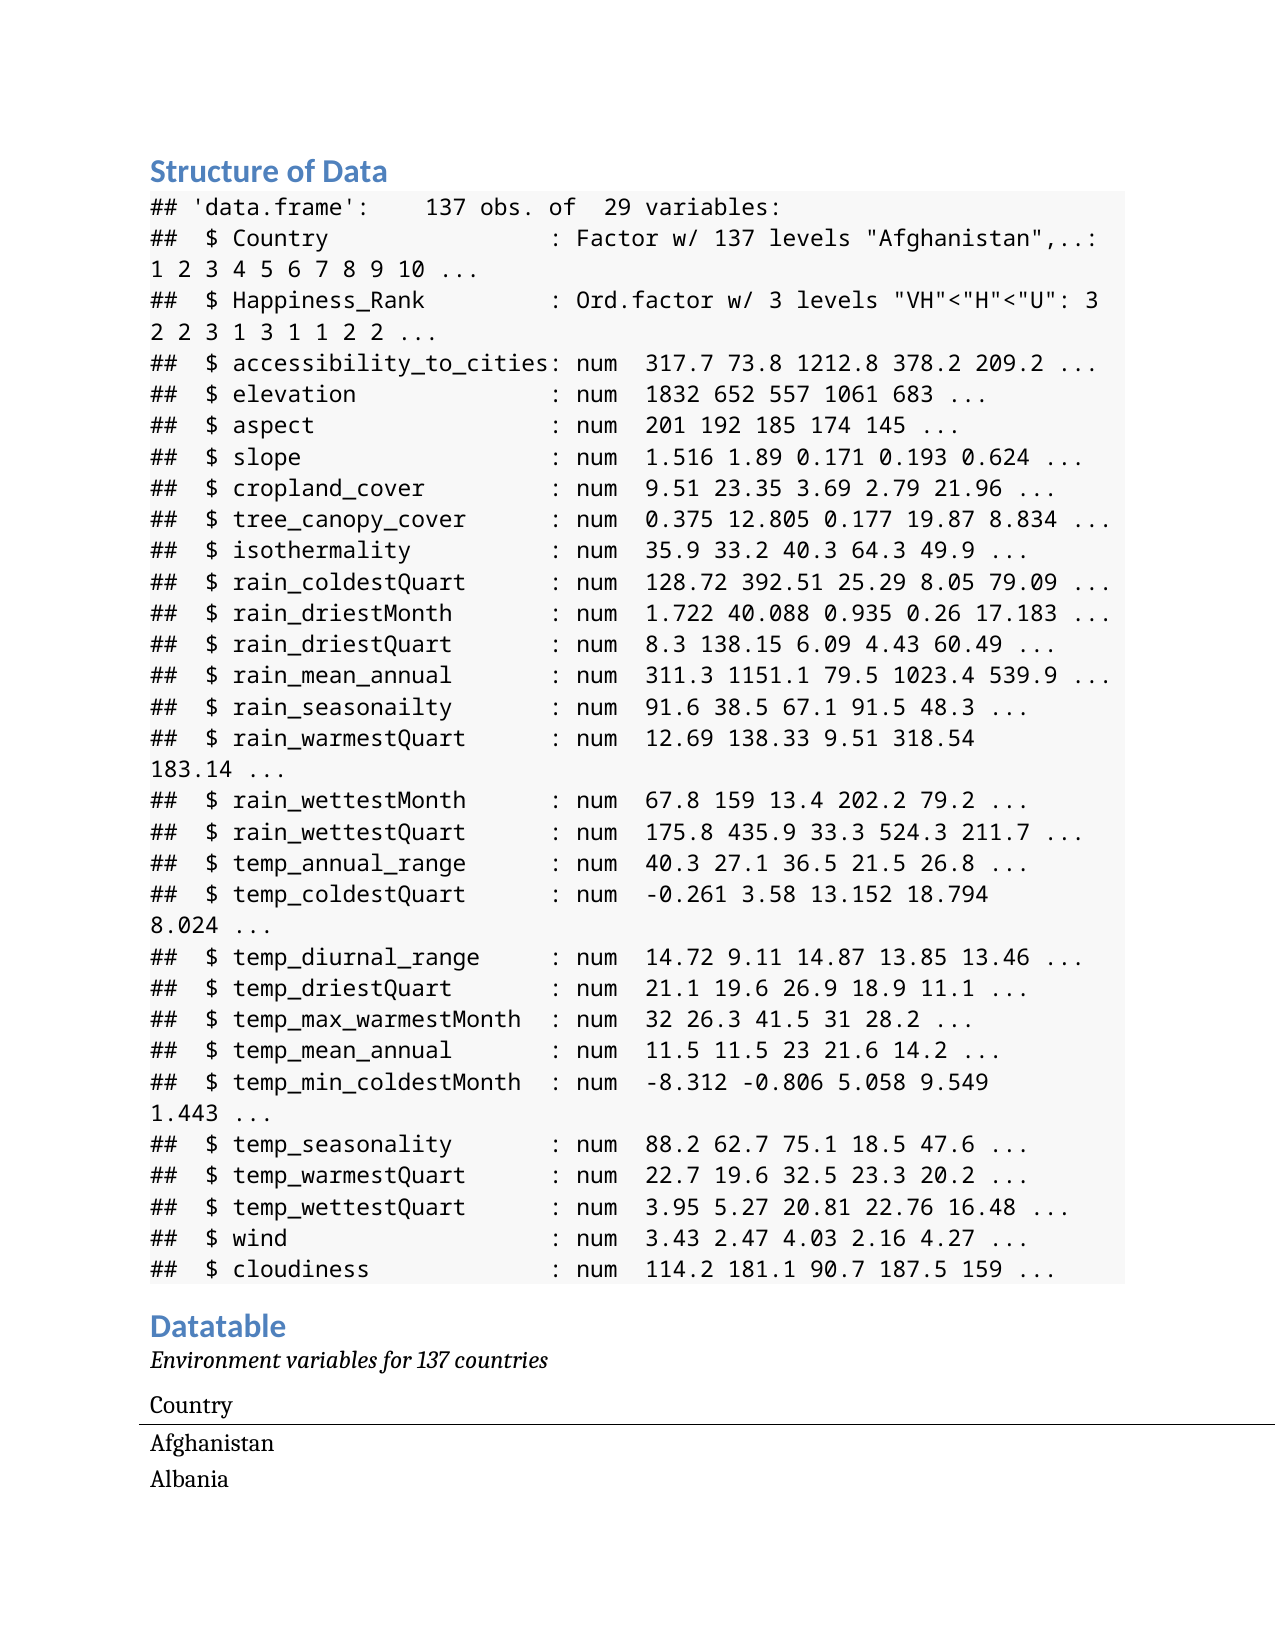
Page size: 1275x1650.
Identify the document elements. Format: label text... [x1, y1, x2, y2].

subtitle Structure of Data [150, 150, 1125, 191]
subtitle Datatable [150, 1305, 1125, 1346]
table_cell Afghanistan [139, 1425, 1275, 1461]
table_cell Albania [139, 1461, 1275, 1498]
text Environment variables for 137 countries [150, 1346, 1125, 1375]
text ## 'data.frame': 137 obs. of 29 variables: ## $ Country : Factor w/ 137 levels "Afghanistan",..: 1 2 3 4 5 6 7 8 9 10 ... ## $ Happiness_Rank : Ord.factor w/ 3 levels "VH"<"H"<"U": 3 2 2 3 1 3 1 1 2 2 ... ## $ accessibility_to_cities: num 317.7 73.8 1212.8 378.2 209.2 ... ## $ elevation : num 1832 652 557 1061 683 ... ## $ aspect : num 201 192 185 174 145 ... ## $ slope : num 1.516 1.89 0.171 0.193 0.624 ... ## $ cropland_cover : num 9.51 23.35 3.69 2.79 21.96 ... ## $ tree_canopy_cover : num 0.375 12.805 0.177 19.87 8.834 ... ## $ isothermality : num 35.9 33.2 40.3 64.3 49.9 ... ## $ rain_coldestQuart : num 128.72 392.51 25.29 8.05 79.09 ... ## $ rain_driestMonth : num 1.722 40.088 0.935 0.26 17.183 ... ## $ rain_driestQuart : num 8.3 138.15 6.09 4.43 60.49 ... ## $ rain_mean_annual : num 311.3 1151.1 79.5 1023.4 539.9 ... ## $ rain_seasonailty : num 91.6 38.5 67.1 91.5 48.3 ... ## $ rain_warmestQuart : num 12.69 138.33 9.51 318.54 183.14 ... ## $ rain_wettestMonth : num 67.8 159 13.4 202.2 79.2 ... ## $ rain_wettestQuart : num 175.8 435.9 33.3 524.3 211.7 ... ## $ temp_annual_range : num 40.3 27.1 36.5 21.5 26.8 ... ## $ temp_coldestQuart : num -0.261 3.58 13.152 18.794 8.024 ... ## $ temp_diurnal_range : num 14.72 9.11 14.87 13.85 13.46 ... ## $ temp_driestQuart : num 21.1 19.6 26.9 18.9 11.1 ... ## $ temp_max_warmestMonth : num 32 26.3 41.5 31 28.2 ... ## $ temp_mean_annual : num 11.5 11.5 23 21.6 14.2 ... ## $ temp_min_coldestMonth : num -8.312 -0.806 5.058 9.549 1.443 ... ## $ temp_seasonality : num 88.2 62.7 75.1 18.5 47.6 ... ## $ temp_warmestQuart : num 22.7 19.6 32.5 23.3 20.2 ... ## $ temp_wettestQuart : num 3.95 5.27 20.81 22.76 16.48 ... ## $ wind : num 3.43 2.47 4.03 2.16 4.27 ... ## $ cloudiness : num 114.2 181.1 90.7 187.5 159 ... [150, 191, 1125, 1284]
table_header Country [139, 1387, 1275, 1423]
